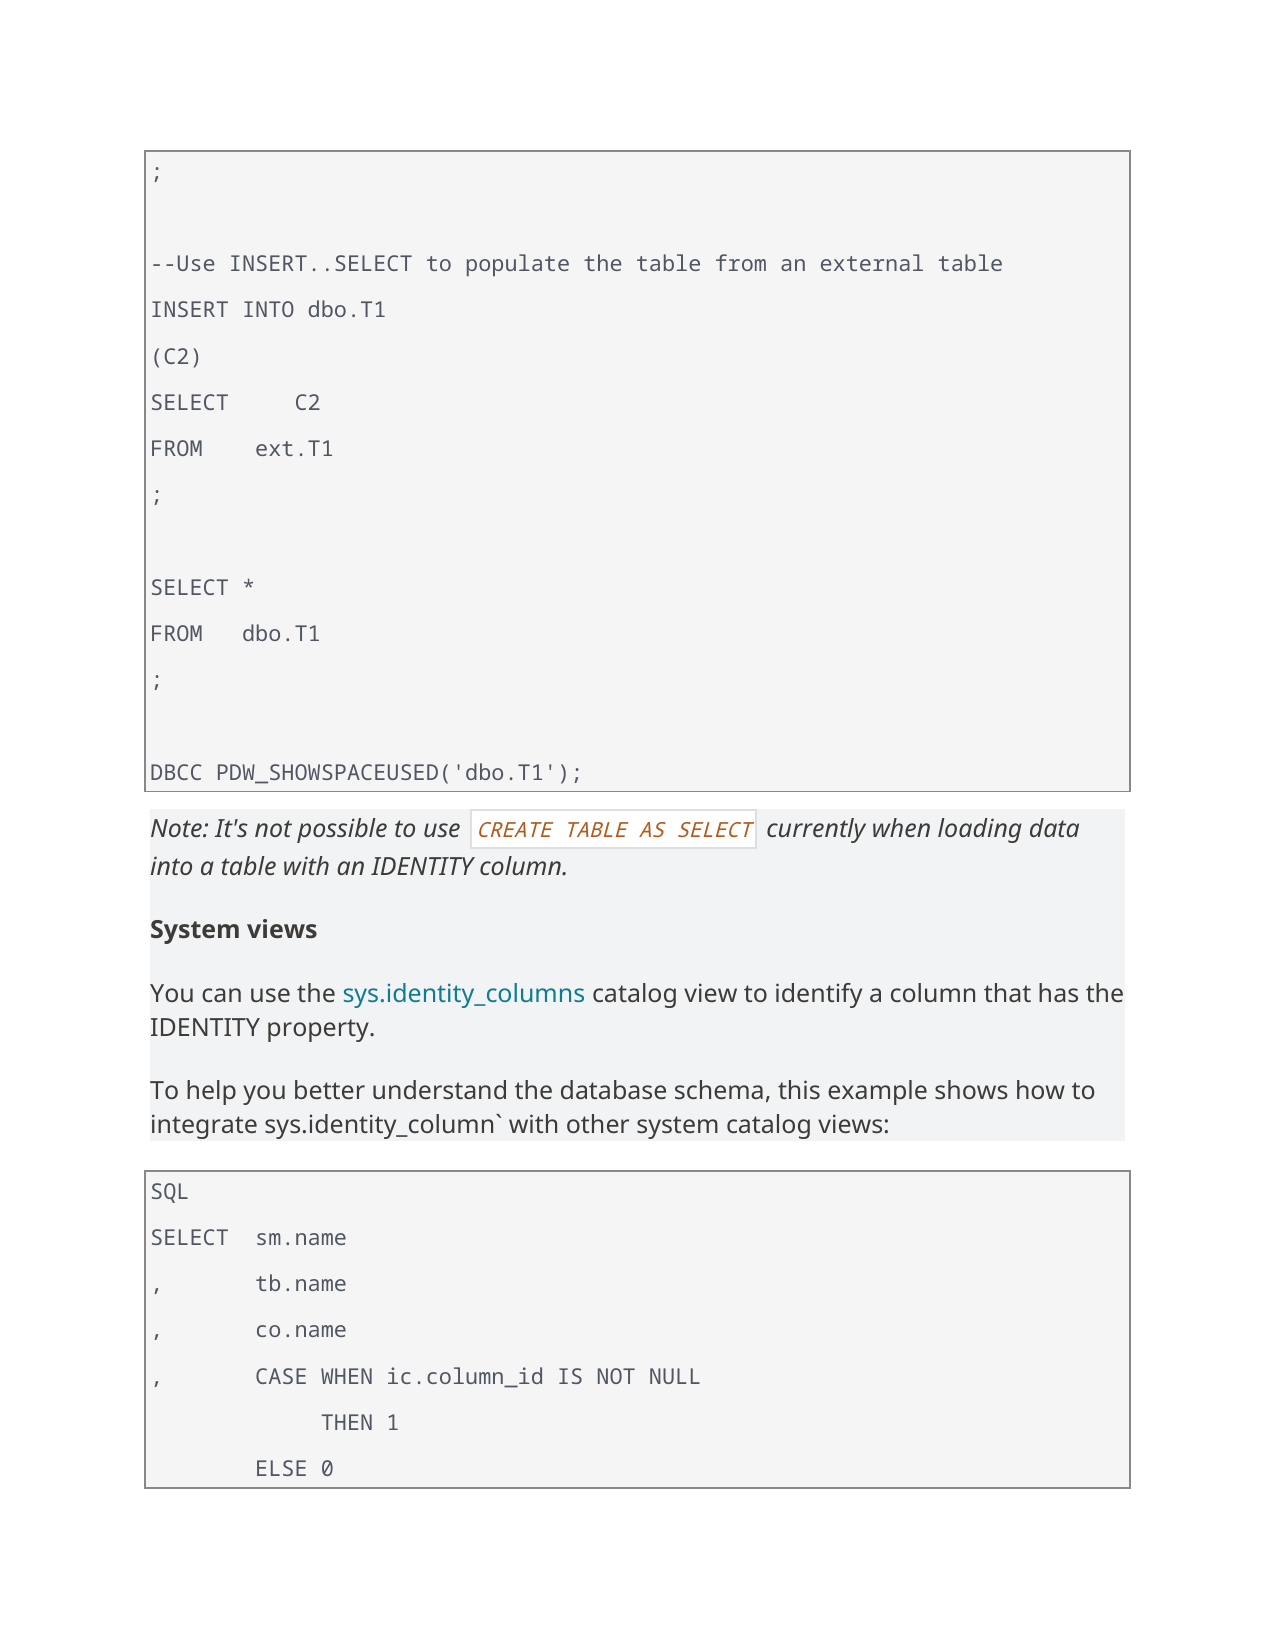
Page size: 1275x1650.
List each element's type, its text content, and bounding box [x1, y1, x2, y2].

text You can use the sys.identity_columns catalog view to identify a column that has the IDENTITY property. [150, 975, 1125, 1043]
text Note: It's not possible to use CREATE TABLE AS SELECT currently when loading data into a table with an IDENTITY column. [150, 809, 1125, 883]
text DBCC PDW_SHOWSPACEUSED('dbo.T1'); [146, 751, 1129, 791]
text To help you better understand the database schema, this example shows how to integrate sys.identity_column` with other system catalog views: [150, 1073, 1125, 1141]
text ; [146, 152, 1129, 186]
text THEN 1 [146, 1401, 1129, 1437]
text ; [146, 474, 1129, 509]
text --Use INSERT..SELECT to populate the table from an external table [146, 242, 1129, 278]
text , CASE WHEN ic.column_id IS NOT NULL [146, 1355, 1129, 1390]
text System views [150, 912, 1125, 946]
text INSERT INTO dbo.T1 [146, 289, 1129, 324]
text FROM ext.T1 [146, 427, 1129, 463]
text SQL [146, 1172, 1129, 1205]
text ELSE 0 [146, 1447, 1129, 1487]
text ; [146, 659, 1129, 694]
text (C2) [146, 335, 1129, 371]
text SELECT * [146, 566, 1129, 602]
text , co.name [146, 1309, 1129, 1344]
text FROM dbo.T1 [146, 612, 1129, 648]
text , tb.name [146, 1262, 1129, 1298]
text SELECT C2 [146, 381, 1129, 417]
text SELECT sm.name [146, 1216, 1129, 1252]
